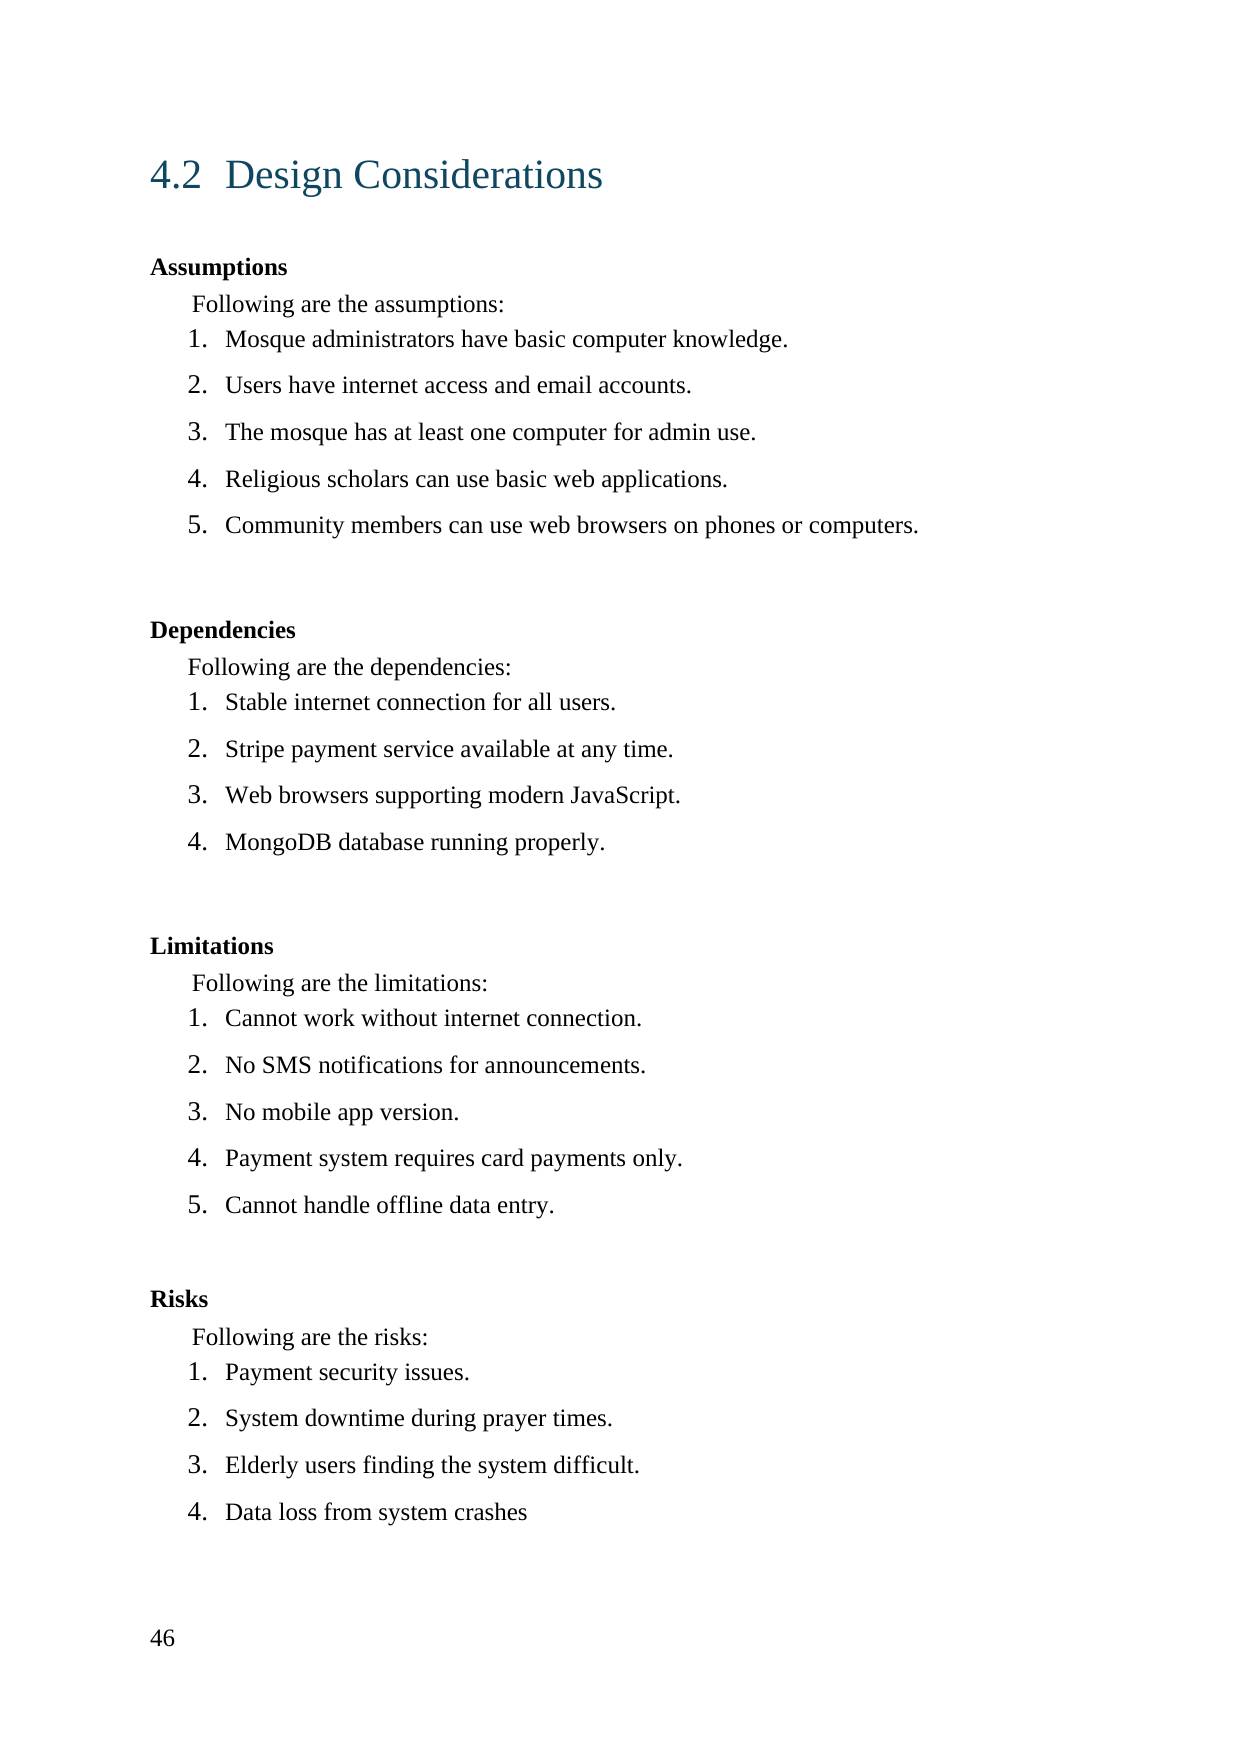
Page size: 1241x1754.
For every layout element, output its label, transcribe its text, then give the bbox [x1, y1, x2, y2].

list Mosque administrators have basic computer knowledge. [187, 322, 1090, 353]
list Stripe payment service available at any time. [187, 732, 1090, 763]
list Web browsers supporting modern JavaScript. [187, 778, 1090, 809]
list MongoDB database running properly. [187, 825, 1090, 856]
list Community members can use web browsers on phones or computers. [187, 508, 1090, 539]
list Payment security issues. [187, 1355, 1090, 1386]
list Following are the risks: [192, 1322, 1090, 1350]
subtitle Design Considerations [150, 150, 1090, 198]
list Data loss from system crashes [187, 1495, 1090, 1526]
list System downtime during prayer times. [187, 1401, 1090, 1432]
list Following are the limitations: [192, 968, 1090, 997]
list Users have internet access and email accounts. [187, 368, 1090, 399]
list No mobile app version. [187, 1095, 1090, 1126]
list Elderly users finding the system difficult. [187, 1448, 1090, 1479]
text Following are the dependencies: [187, 652, 1090, 681]
list The mosque has at least one computer for admin use. [187, 415, 1090, 446]
subtitle Risks [150, 1284, 1090, 1313]
list Following are the assumptions: [192, 289, 1090, 317]
list Religious scholars can use basic web applications. [187, 462, 1090, 493]
subtitle Assumptions [150, 252, 1090, 280]
list Stable internet connection for all users. [187, 685, 1090, 716]
subtitle Limitations [150, 931, 1090, 960]
list Cannot handle offline data entry. [187, 1188, 1090, 1219]
list No SMS notifications for announcements. [187, 1048, 1090, 1079]
list Payment system requires card payments only. [187, 1142, 1090, 1173]
subtitle Dependencies [150, 615, 1090, 644]
list Cannot work without internet connection. [187, 1002, 1090, 1033]
